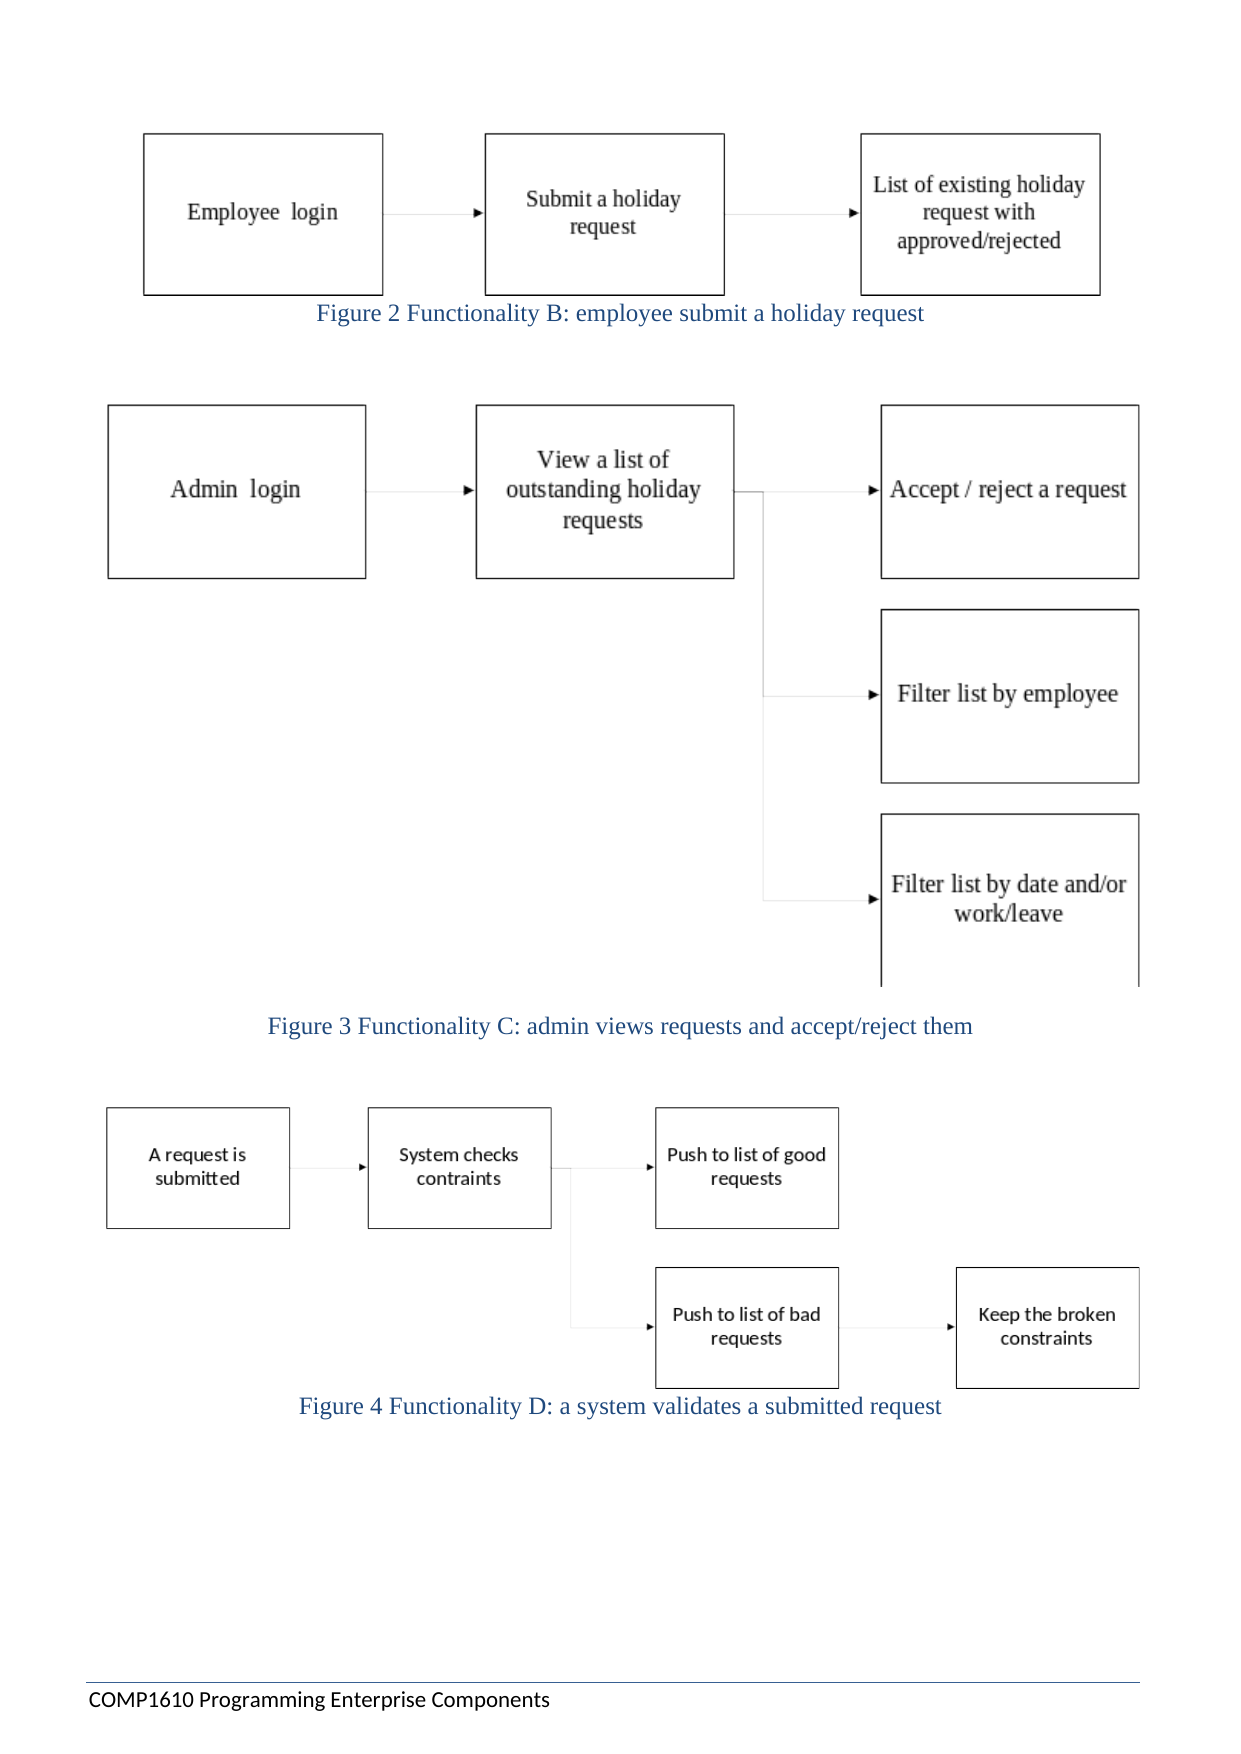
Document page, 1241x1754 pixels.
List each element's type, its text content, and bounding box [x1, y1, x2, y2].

text Figure 4 Functionality D: a system validates a submitted request [103, 1391, 1137, 1419]
text Figure 2 Functionality B: employee submit a holiday request [103, 298, 1137, 326]
text Figure 3 Functionality C: admin views requests and accept/reject them [103, 1011, 1137, 1040]
